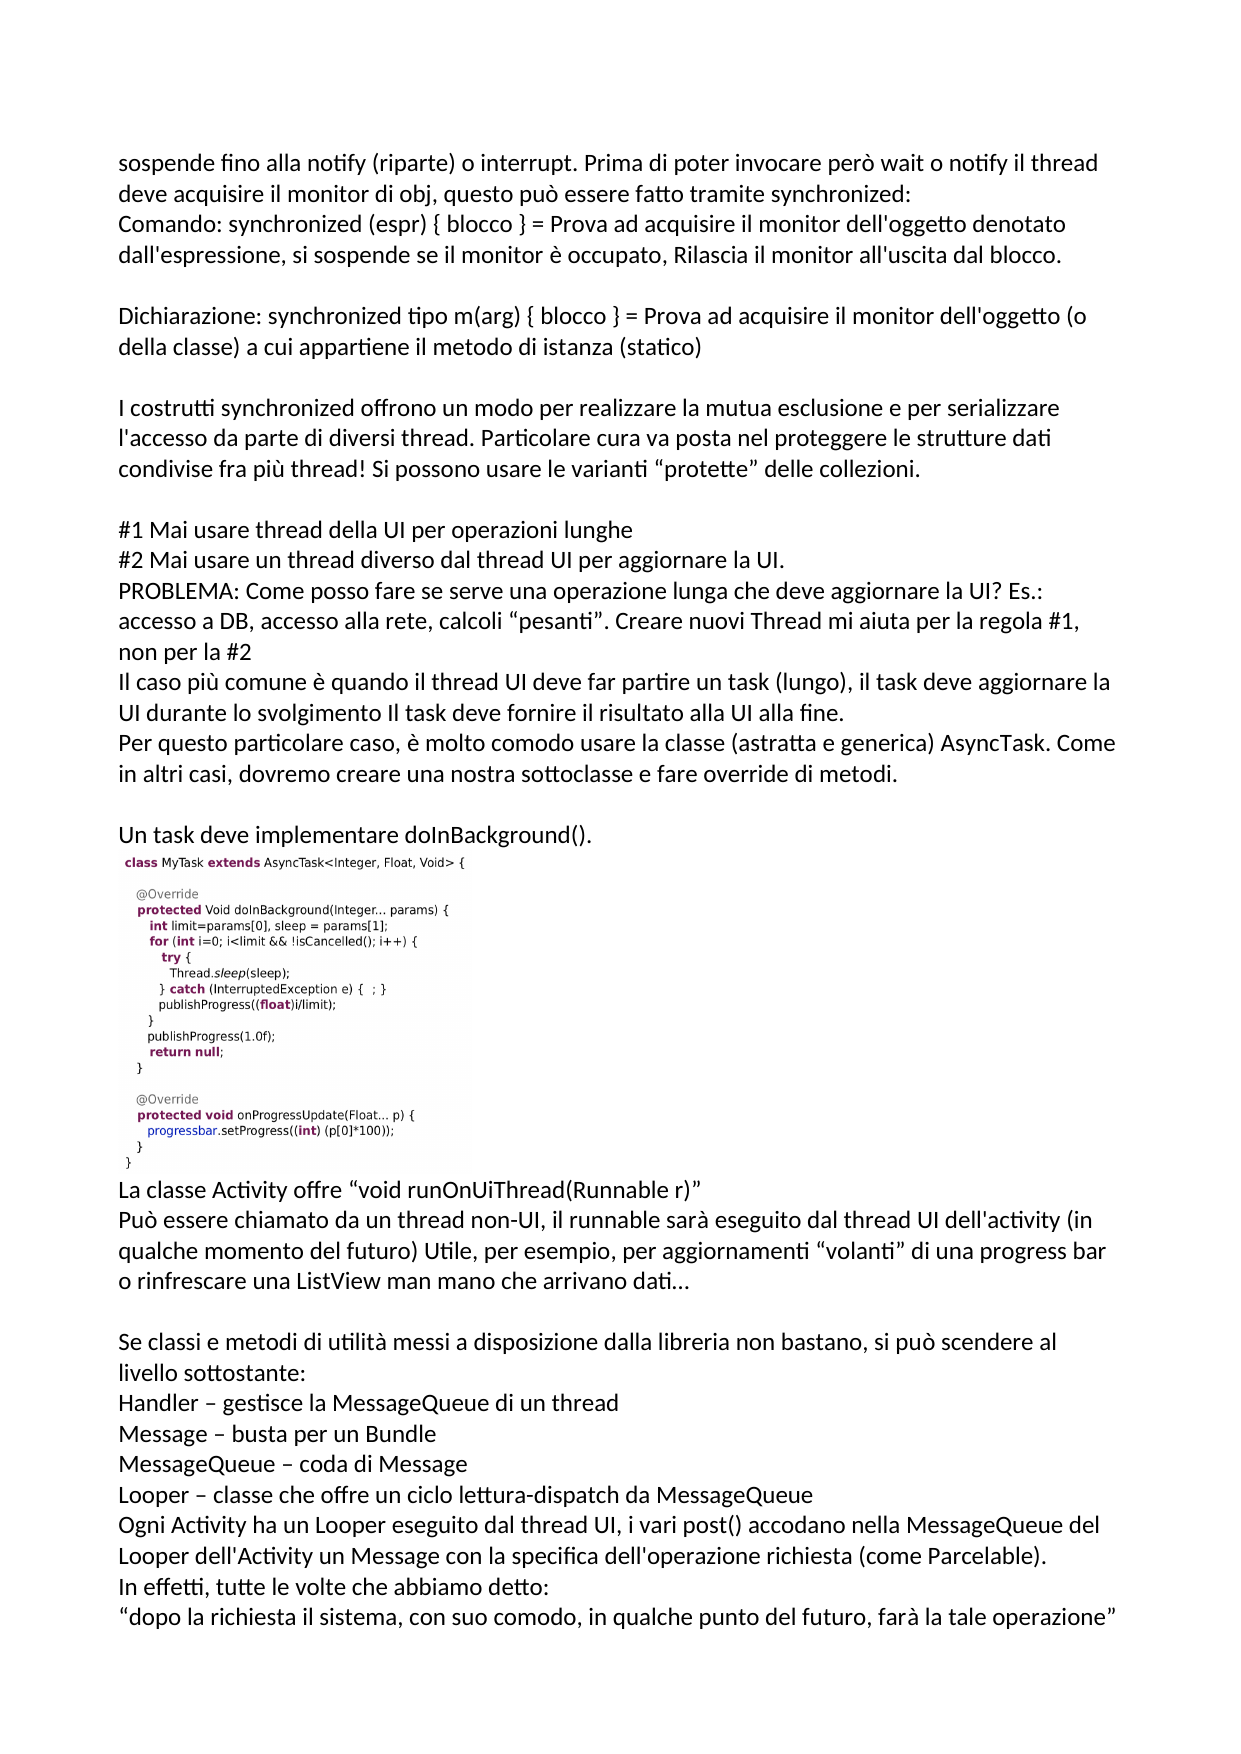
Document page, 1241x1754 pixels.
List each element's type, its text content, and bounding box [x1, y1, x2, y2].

text Message – busta per un Bundle [118, 1418, 1122, 1449]
text Looper – classe che offre un ciclo lettura-dispatch da MessageQueue [118, 1479, 1122, 1510]
text “dopo la richiesta il sistema, con suo comodo, in qualche punto del futuro, farà la tale operazione” [118, 1601, 1122, 1632]
text La classe Activity offre “void runOnUiThread(Runnable r)” [118, 1174, 1122, 1204]
text #1 Mai usare thread della UI per operazioni lunghe [118, 514, 1122, 544]
text PROBLEMA: Come posso fare se serve una operazione lunga che deve aggiornare la UI? Es.: accesso a DB, accesso alla rete, calcoli “pesanti”. Creare nuovi Thread mi aiuta per la regola #1, non per la #2 [118, 575, 1122, 666]
text In effetti, tutte le volte che abbiamo detto: [118, 1571, 1122, 1601]
text MessageQueue – coda di Message [118, 1449, 1122, 1479]
picture [118, 849, 473, 1174]
text Ogni Activity ha un Looper eseguito dal thread UI, i vari post() accodano nella MessageQueue del Looper dell'Activity un Message con la specifica dell'operazione richiesta (come Parcelable). [118, 1510, 1122, 1571]
text Dichiarazione: synchronized tipo m(arg) { blocco } = Prova ad acquisire il monitor dell'oggetto (o della classe) a cui appartiene il metodo di istanza (statico) [118, 300, 1122, 361]
text Comando: synchronized (espr) { blocco } = Prova ad acquisire il monitor dell'oggetto denotato dall'espressione, si sospende se il monitor è occupato, Rilascia il monitor all'uscita dal blocco. [118, 209, 1122, 270]
text #2 Mai usare un thread diverso dal thread UI per aggiornare la UI. [118, 544, 1122, 575]
text Può essere chiamato da un thread non-UI, il runnable sarà eseguito dal thread UI dell'activity (in qualche momento del futuro) Utile, per esempio, per aggiornamenti “volanti” di una progress bar o rinfrescare una ListView man mano che arrivano dati… [118, 1204, 1122, 1296]
text Se classi e metodi di utilità messi a disposizione dalla libreria non bastano, si può scendere al livello sottostante: [118, 1327, 1122, 1388]
text Un task deve implementare doInBackground(). [118, 819, 1122, 849]
text Handler – gestisce la MessageQueue di un thread [118, 1388, 1122, 1418]
text Il caso più comune è quando il thread UI deve far partire un task (lungo), il task deve aggiornare la UI durante lo svolgimento Il task deve fornire il risultato alla UI alla fine. [118, 666, 1122, 727]
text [118, 148, 1122, 209]
text Per questo particolare caso, è molto comodo usare la classe (astratta e generica) AsyncTask. Come in altri casi, dovremo creare una nostra sottoclasse e fare override di metodi. [118, 727, 1122, 788]
text I costrutti synchronized offrono un modo per realizzare la mutua esclusione e per serializzare l'accesso da parte di diversi thread. Particolare cura va posta nel proteggere le strutture dati condivise fra più thread! Si possono usare le varianti “protette” delle collezioni. [118, 392, 1122, 483]
